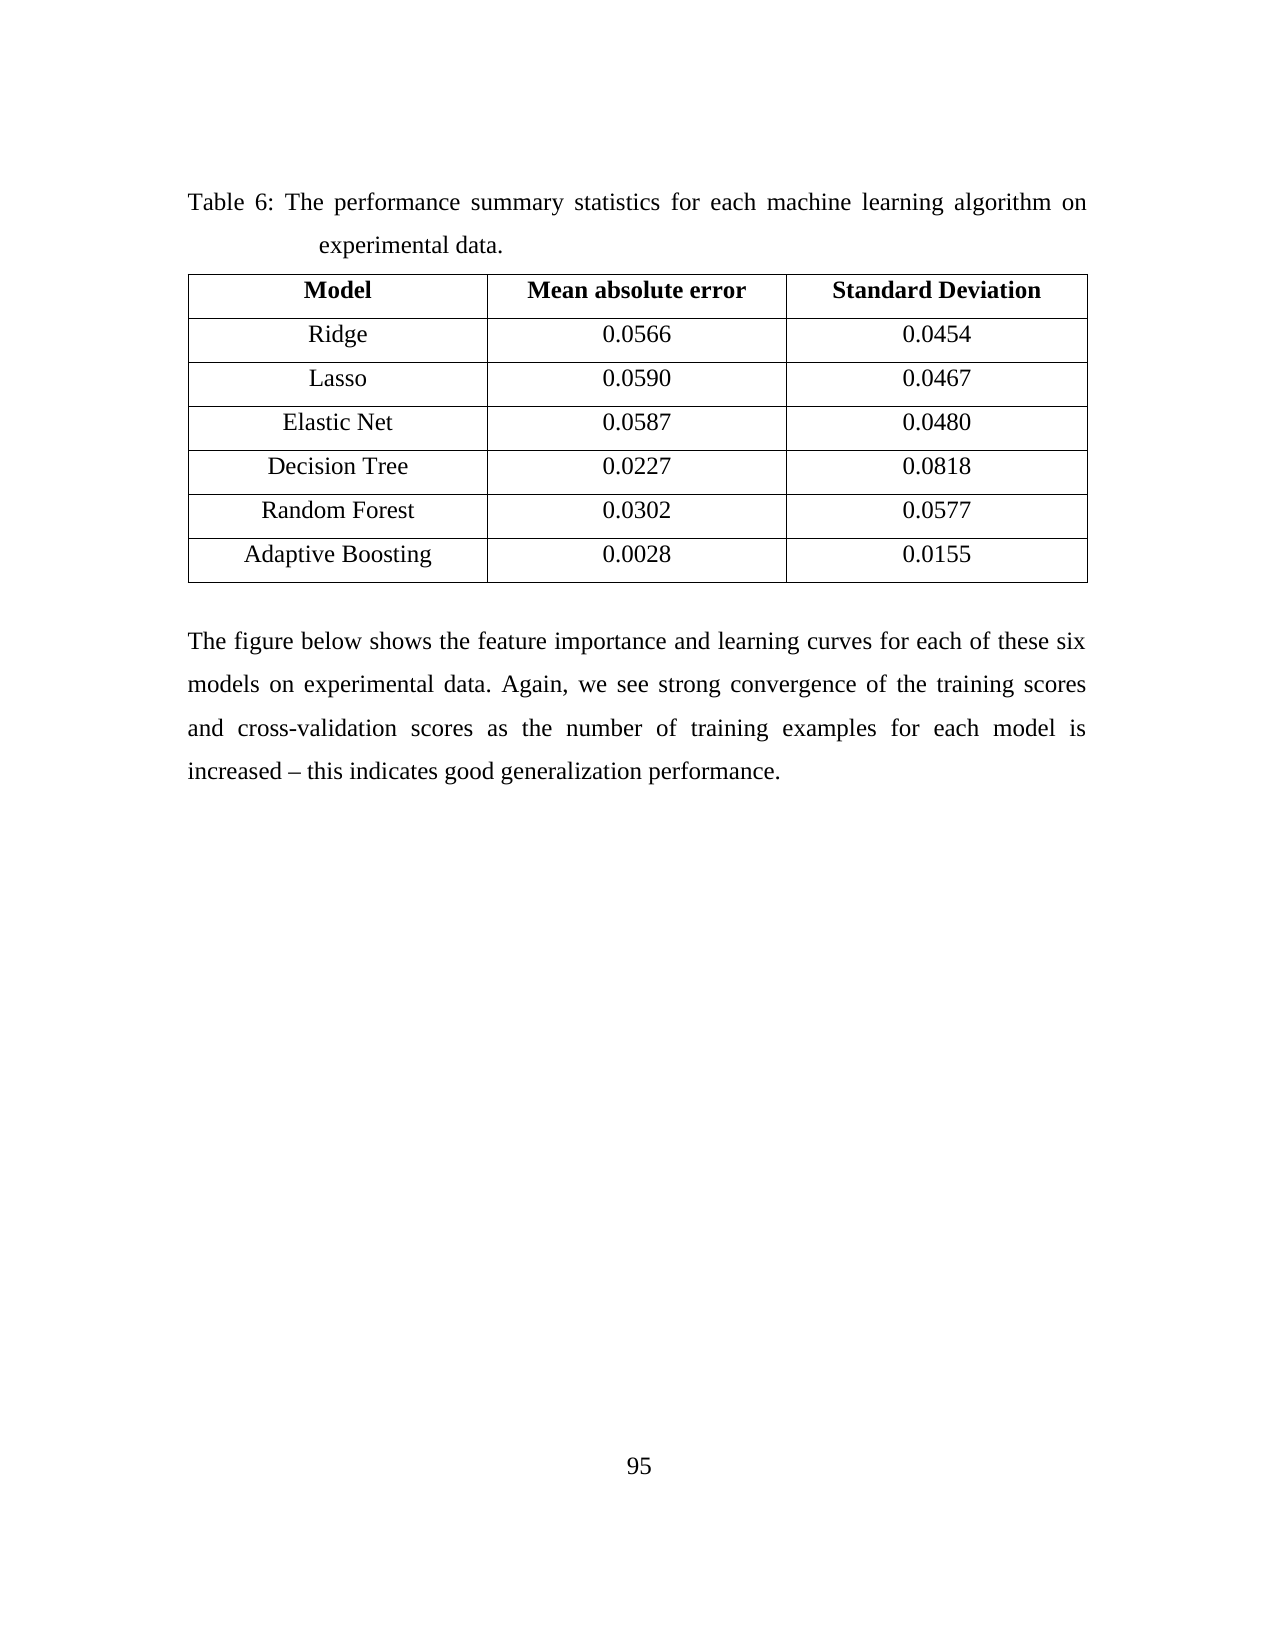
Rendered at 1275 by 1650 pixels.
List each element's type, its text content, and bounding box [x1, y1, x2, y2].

subtitle Table 6: The performance summary statistics for each machine learning algorithm on experimental data. [187, 187, 1087, 259]
table_cell Adaptive Boosting [189, 539, 487, 582]
table_cell 0.0454 [787, 319, 1087, 362]
table_cell Random Forest [189, 495, 487, 538]
table_cell 0.0587 [488, 407, 786, 450]
table_cell 0.0590 [488, 363, 786, 406]
table_cell 0.0467 [787, 363, 1087, 406]
table_header Standard Deviation [787, 275, 1087, 318]
table_cell 0.0818 [787, 451, 1087, 494]
table_cell 0.0302 [488, 495, 786, 538]
table_cell 0.0028 [488, 539, 786, 582]
table_header Mean absolute error [488, 275, 786, 318]
table_cell 0.0480 [787, 407, 1087, 450]
table_cell Decision Tree [189, 451, 487, 494]
table_cell 0.0566 [488, 319, 786, 362]
table_cell Elastic Net [189, 407, 487, 450]
table_cell 0.0577 [787, 495, 1087, 538]
table_cell Ridge [189, 319, 487, 362]
text The figure below shows the feature importance and learning curves for each of these six models on experimental data. Again, we see strong convergence of the training scores and cross-validation scores as the number of training examples for each model is increased – this indicates good generalization performance. [187, 626, 1087, 784]
table_cell 0.0227 [488, 451, 786, 494]
table_cell Lasso [189, 363, 487, 406]
table_header Model [189, 275, 487, 318]
table_cell 0.0155 [787, 539, 1087, 582]
